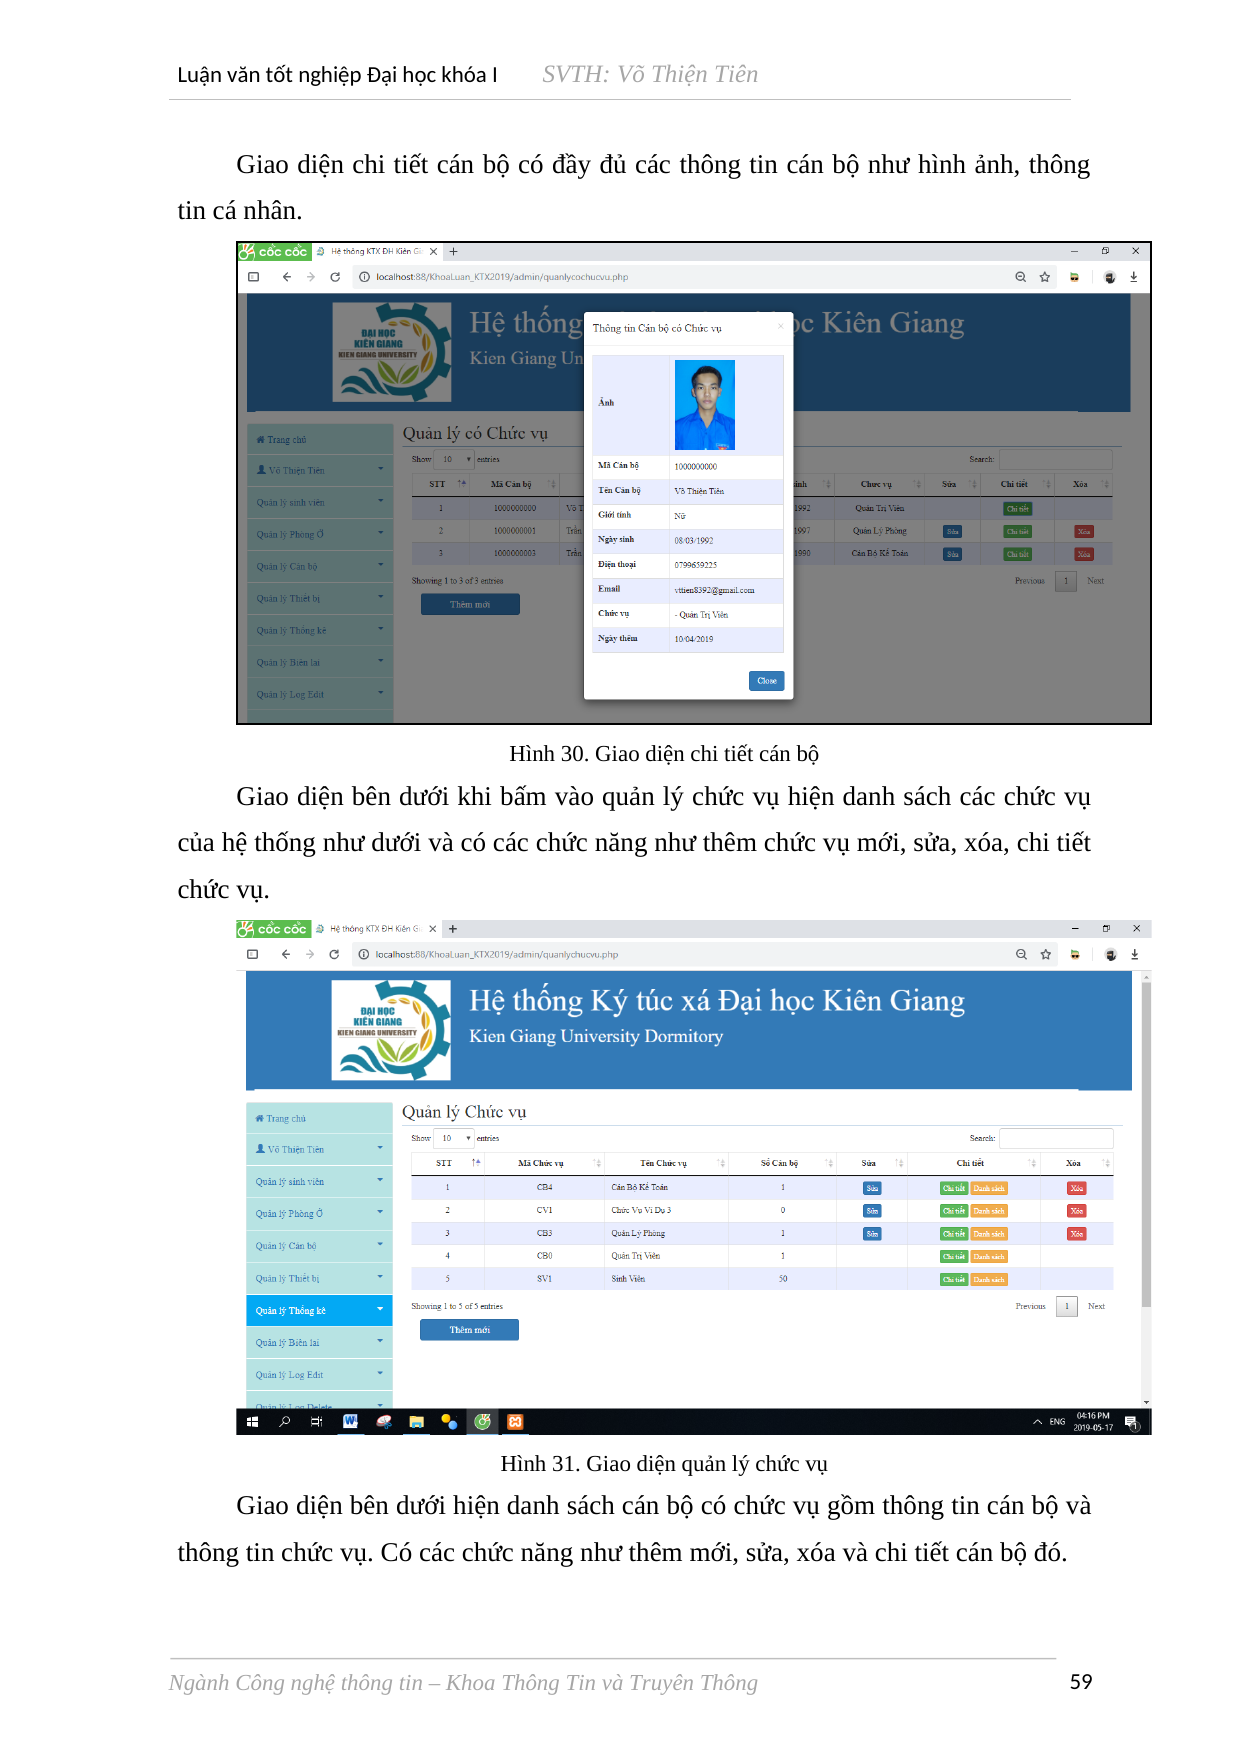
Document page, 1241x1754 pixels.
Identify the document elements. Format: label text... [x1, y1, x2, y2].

text Giao diện chi tiết cán bộ có đầy đủ các thông tin cán bộ như hình ảnh, thông tin cá nhân. [177, 148, 1092, 226]
text Giao diện bên dưới hiện danh sách cán bộ có chức vụ gồm thông tin cán bộ và thông tin chức vụ. Có các chức năng như thêm mới, sửa, xóa và chi tiết cán bộ đó. [177, 1489, 1092, 1567]
text Hình 30. Giao diện chi tiết cán bộ [236, 740, 1092, 767]
picture [236, 920, 1152, 1435]
picture [238, 243, 1150, 723]
text Giao diện bên dưới khi bấm vào quản lý chức vụ hiện danh sách các chức vụ của hệ thống như dưới và có các chức năng như thêm chức vụ mới, sửa, xóa, chi tiết chức vụ. [177, 780, 1092, 904]
text Hình 31. Giao diện quản lý chức vụ [236, 1450, 1092, 1476]
